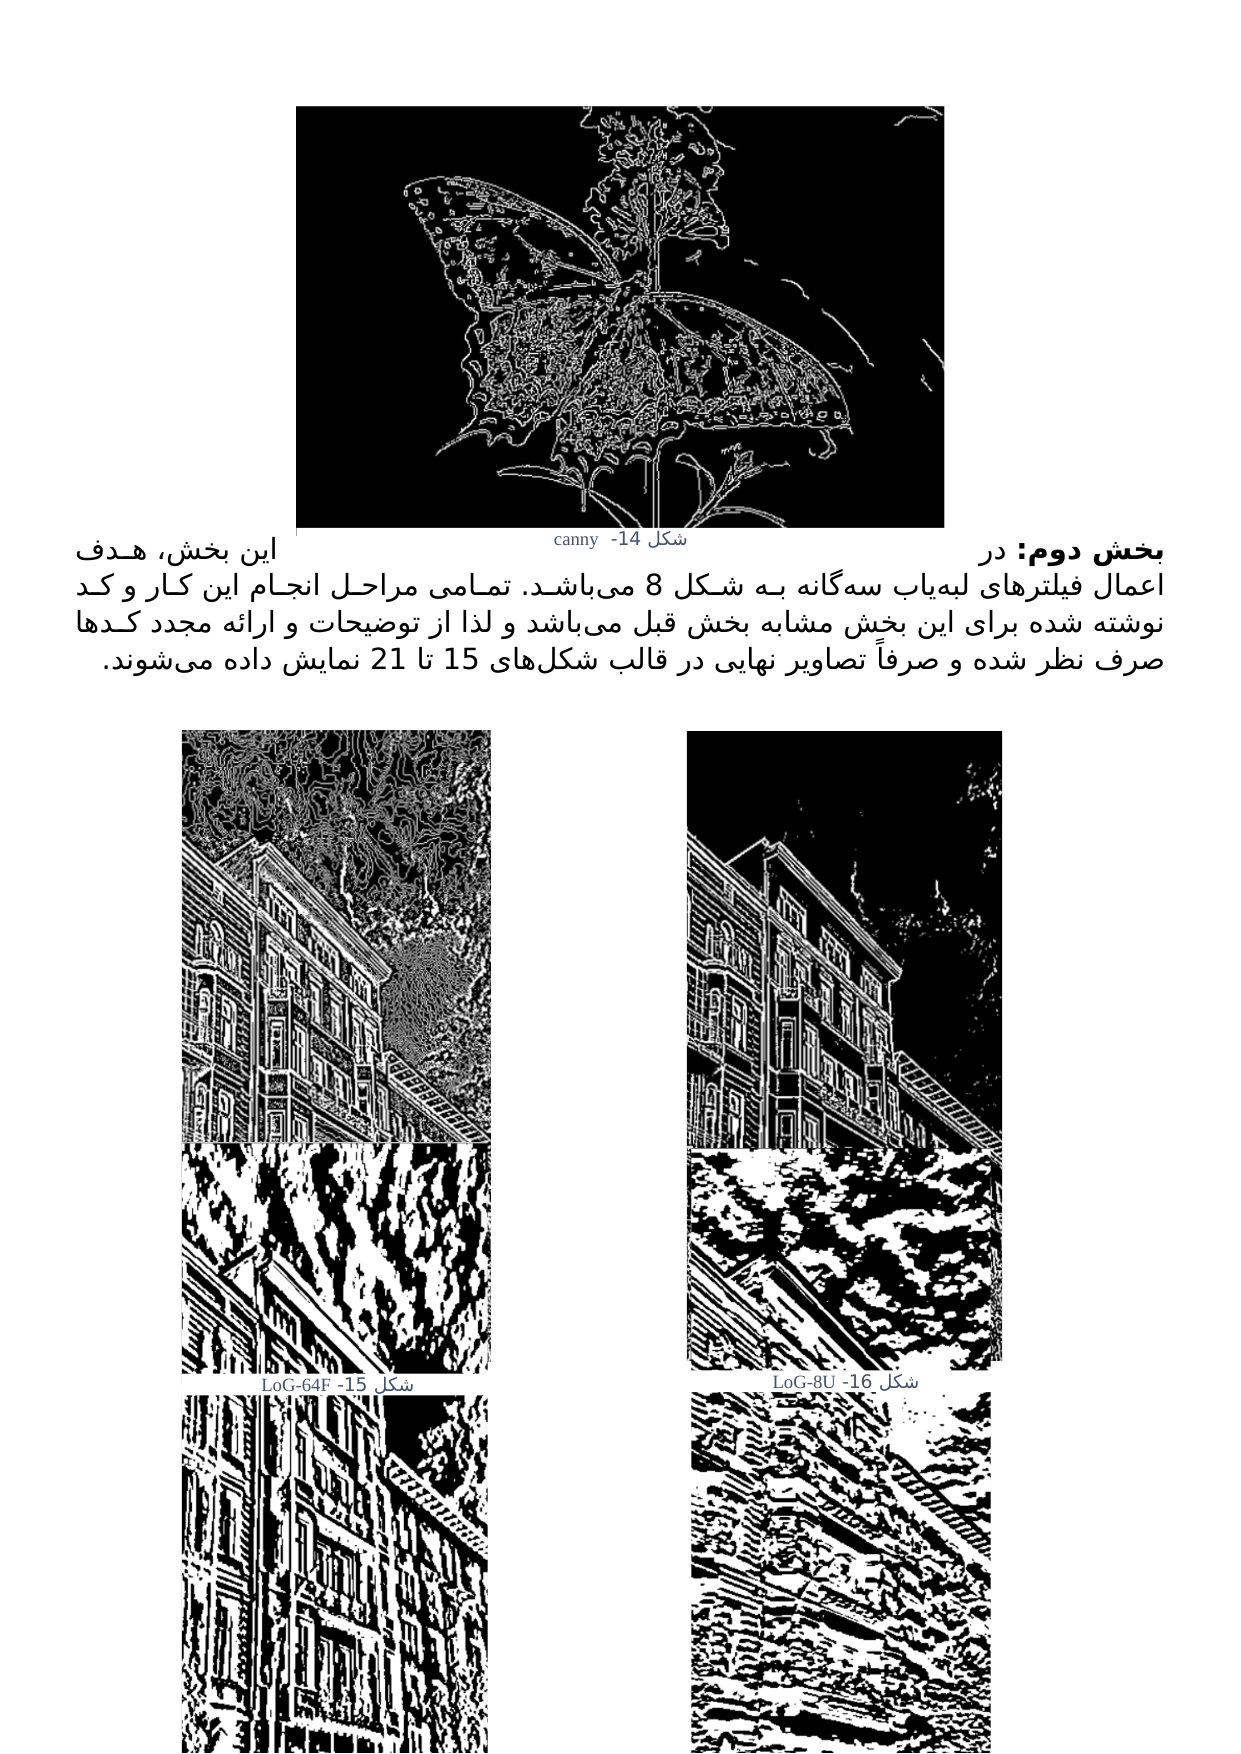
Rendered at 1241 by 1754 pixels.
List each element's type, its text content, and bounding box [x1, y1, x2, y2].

picture [181, 1396, 491, 1754]
picture [686, 731, 1006, 1370]
picture [690, 1393, 994, 1754]
picture [181, 730, 494, 1373]
text بخش دوم: در این بخش، هدف اعمال فیلترهای لبه‌یاب سه‌گانه به شکل 8 می‌باشد. تمامی مراحل انجام این کار و کد نوشته شده برای این بخش مشابه بخش قبل می‌باشد و لذا از توضیحات و ارائه مجدد کدها صرف نظر شده و صرفاً تصاویر نهایی در قالب شکل‌های 15 تا 21 نمایش داده می‌شوند. [75, 532, 1165, 676]
picture [296, 106, 945, 527]
